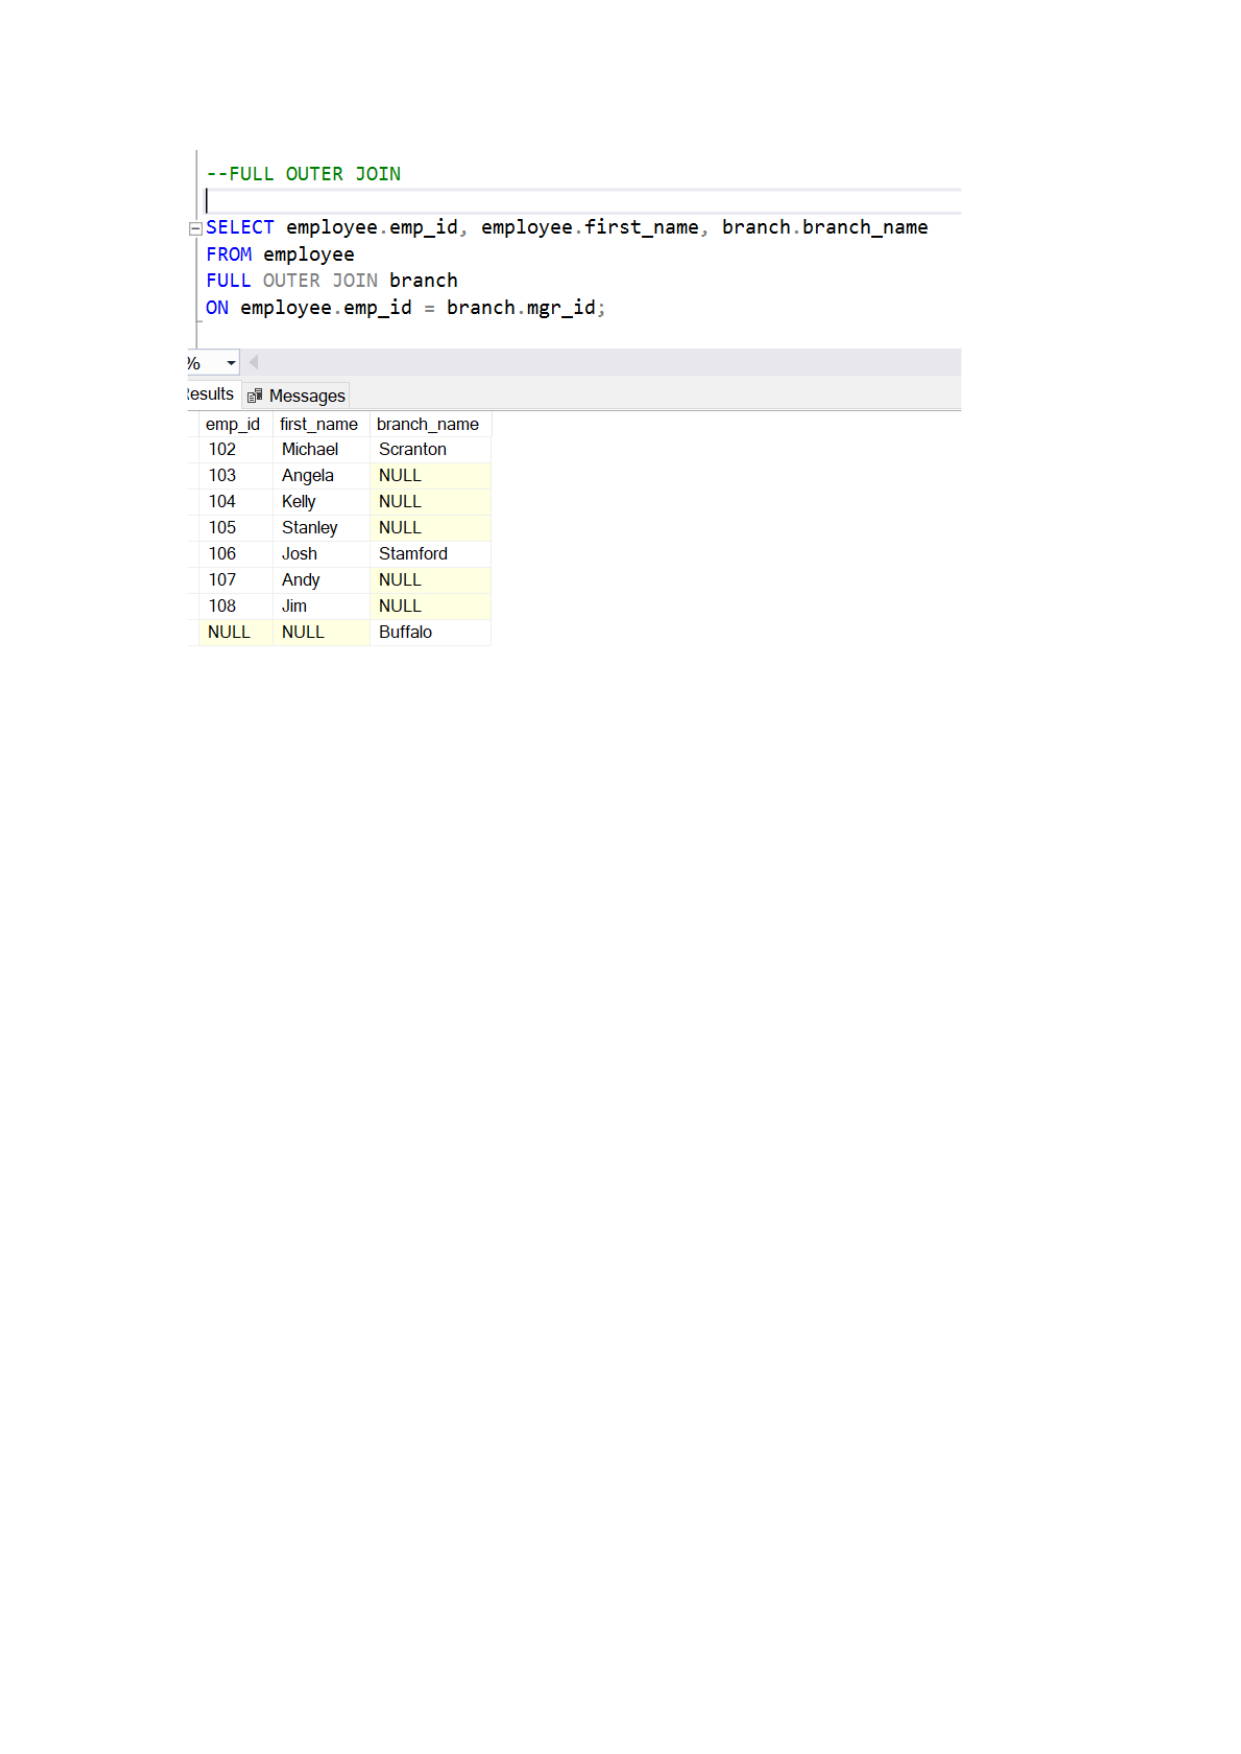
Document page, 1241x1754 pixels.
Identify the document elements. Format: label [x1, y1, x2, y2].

picture [187, 150, 962, 664]
